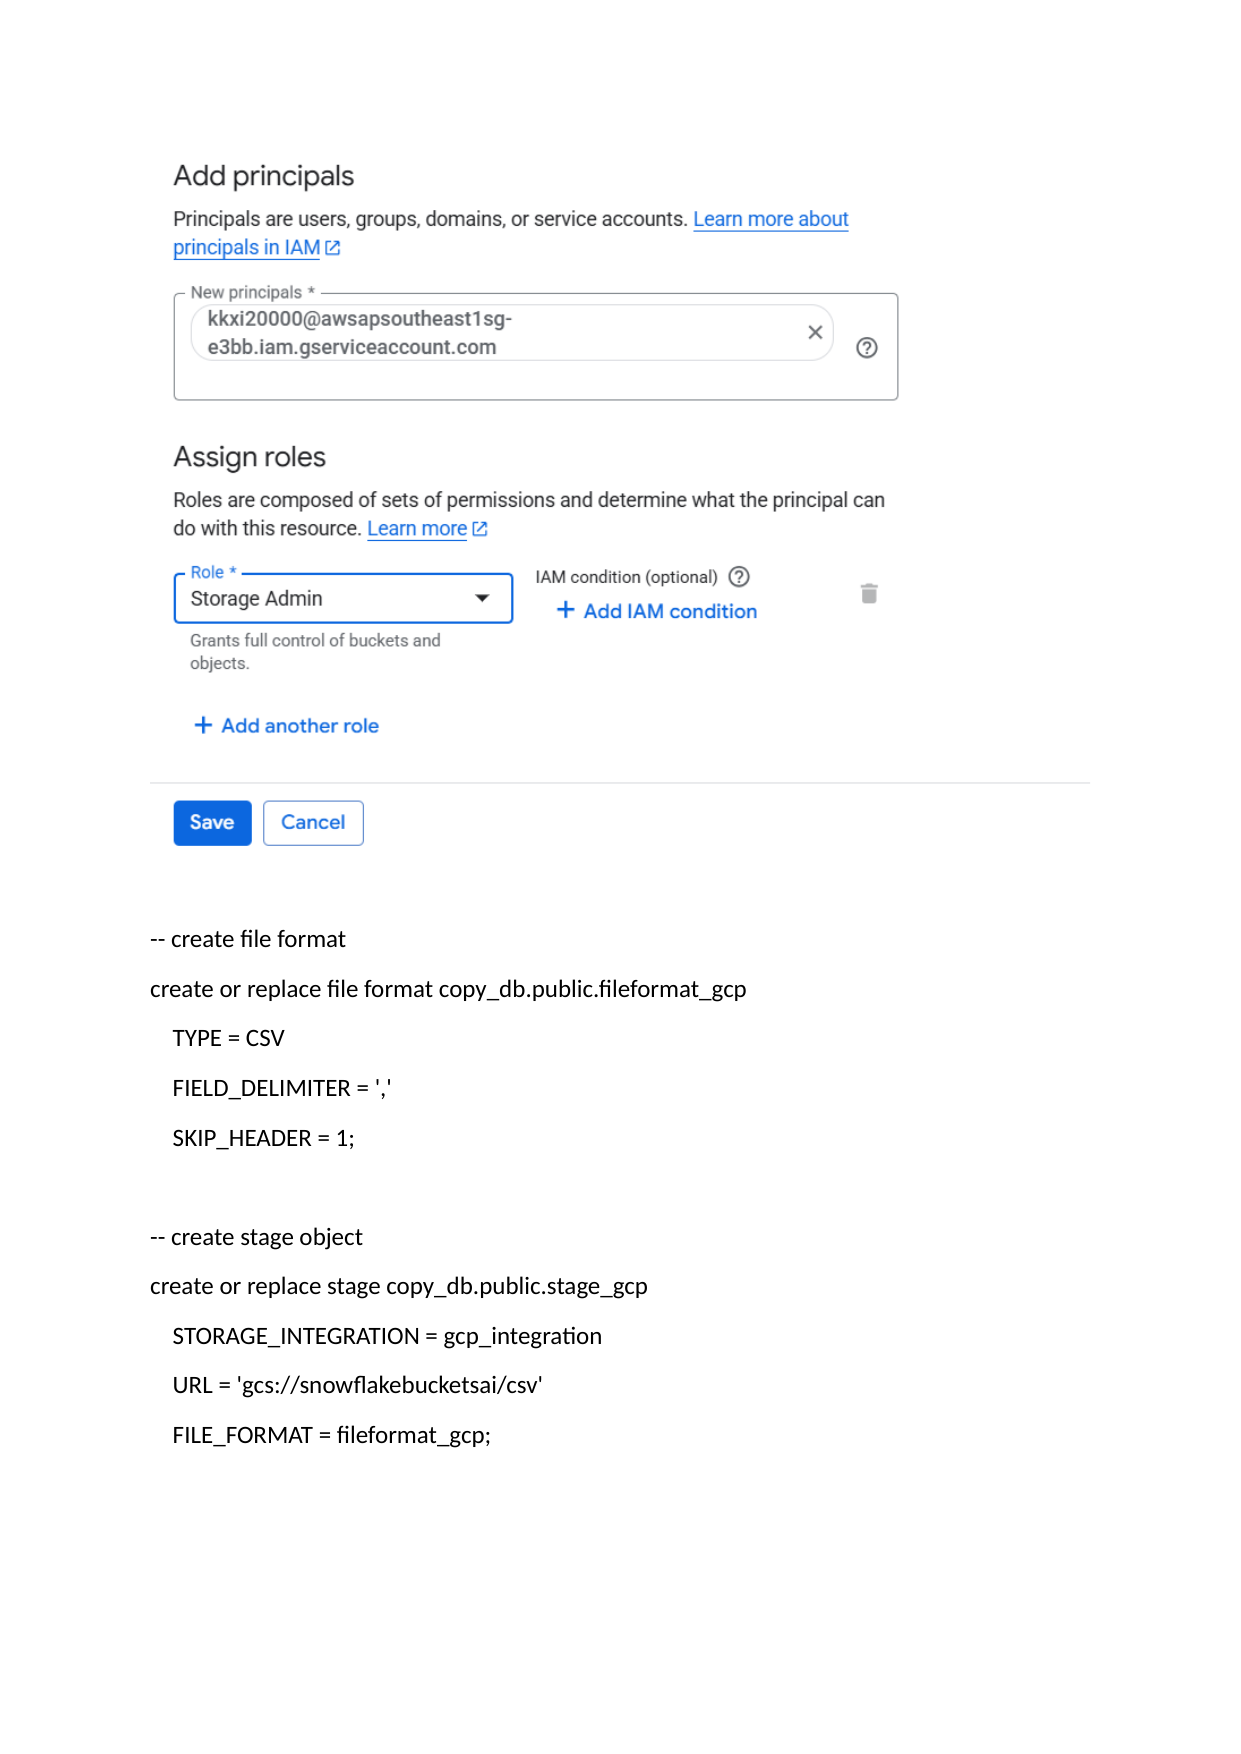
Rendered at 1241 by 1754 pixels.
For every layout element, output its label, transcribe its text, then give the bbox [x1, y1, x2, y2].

text FIELD_DELIMITER = ',' [150, 1072, 1090, 1103]
picture [150, 150, 1091, 855]
text URL = 'gcs://snowflakebucketsai/csv' [150, 1369, 1090, 1400]
text create or replace stage copy_db.public.stage_gcp [150, 1270, 1090, 1301]
text FILE_FORMAT = fileformat_gcp; [150, 1419, 1090, 1450]
text SKIP_HEADER = 1; [150, 1122, 1090, 1152]
text -- create stage object [150, 1221, 1090, 1251]
text -- create file format [150, 923, 1090, 954]
text create or replace file format copy_db.public.fileformat_gcp [150, 973, 1090, 1003]
text STORAGE_INTEGRATION = gcp_integration [150, 1320, 1090, 1351]
text TYPE = CSV [150, 1022, 1090, 1053]
